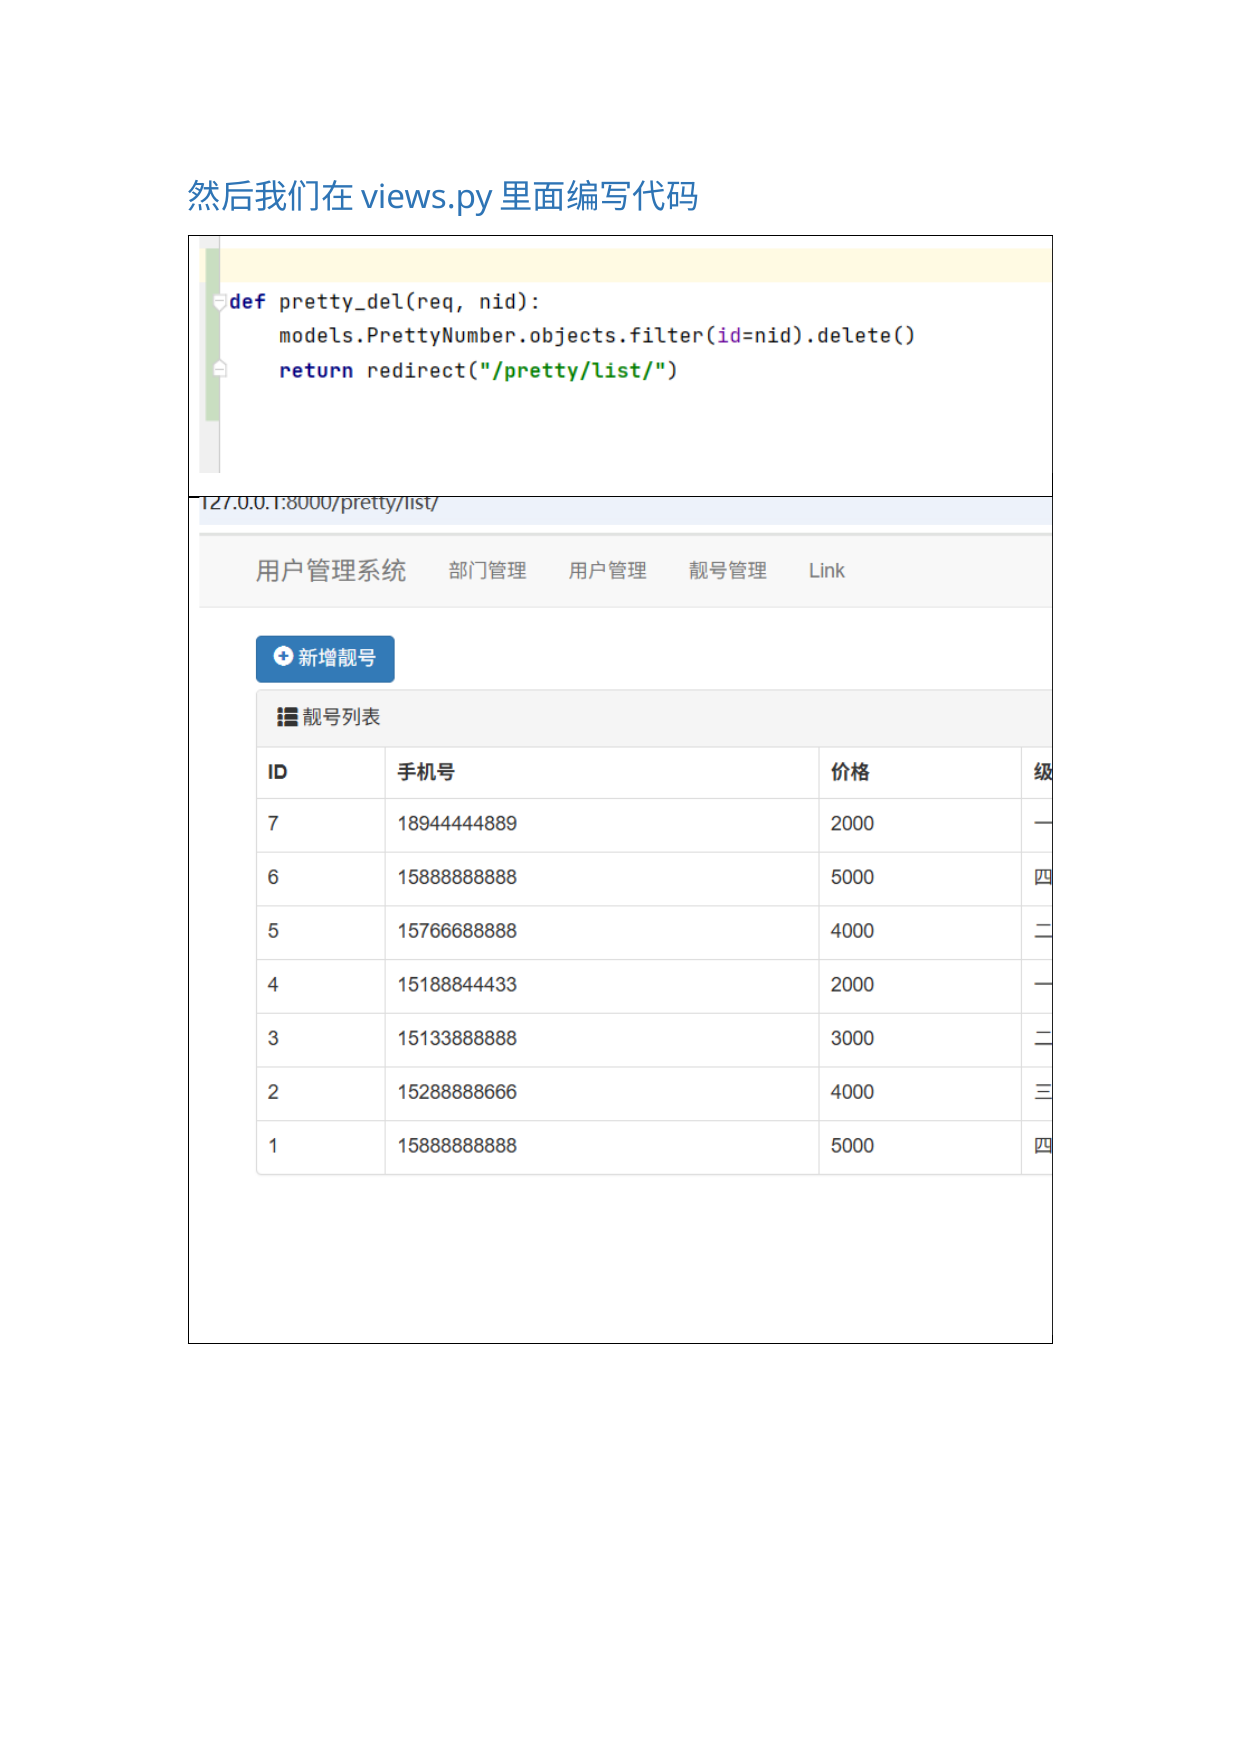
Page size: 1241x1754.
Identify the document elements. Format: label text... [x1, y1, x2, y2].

table_header [189, 236, 1052, 496]
subtitle 然后我们在views.py里面编写代码 [187, 162, 1053, 227]
picture [199, 497, 1053, 1335]
picture [199, 236, 1053, 473]
table_cell [189, 498, 1052, 1342]
